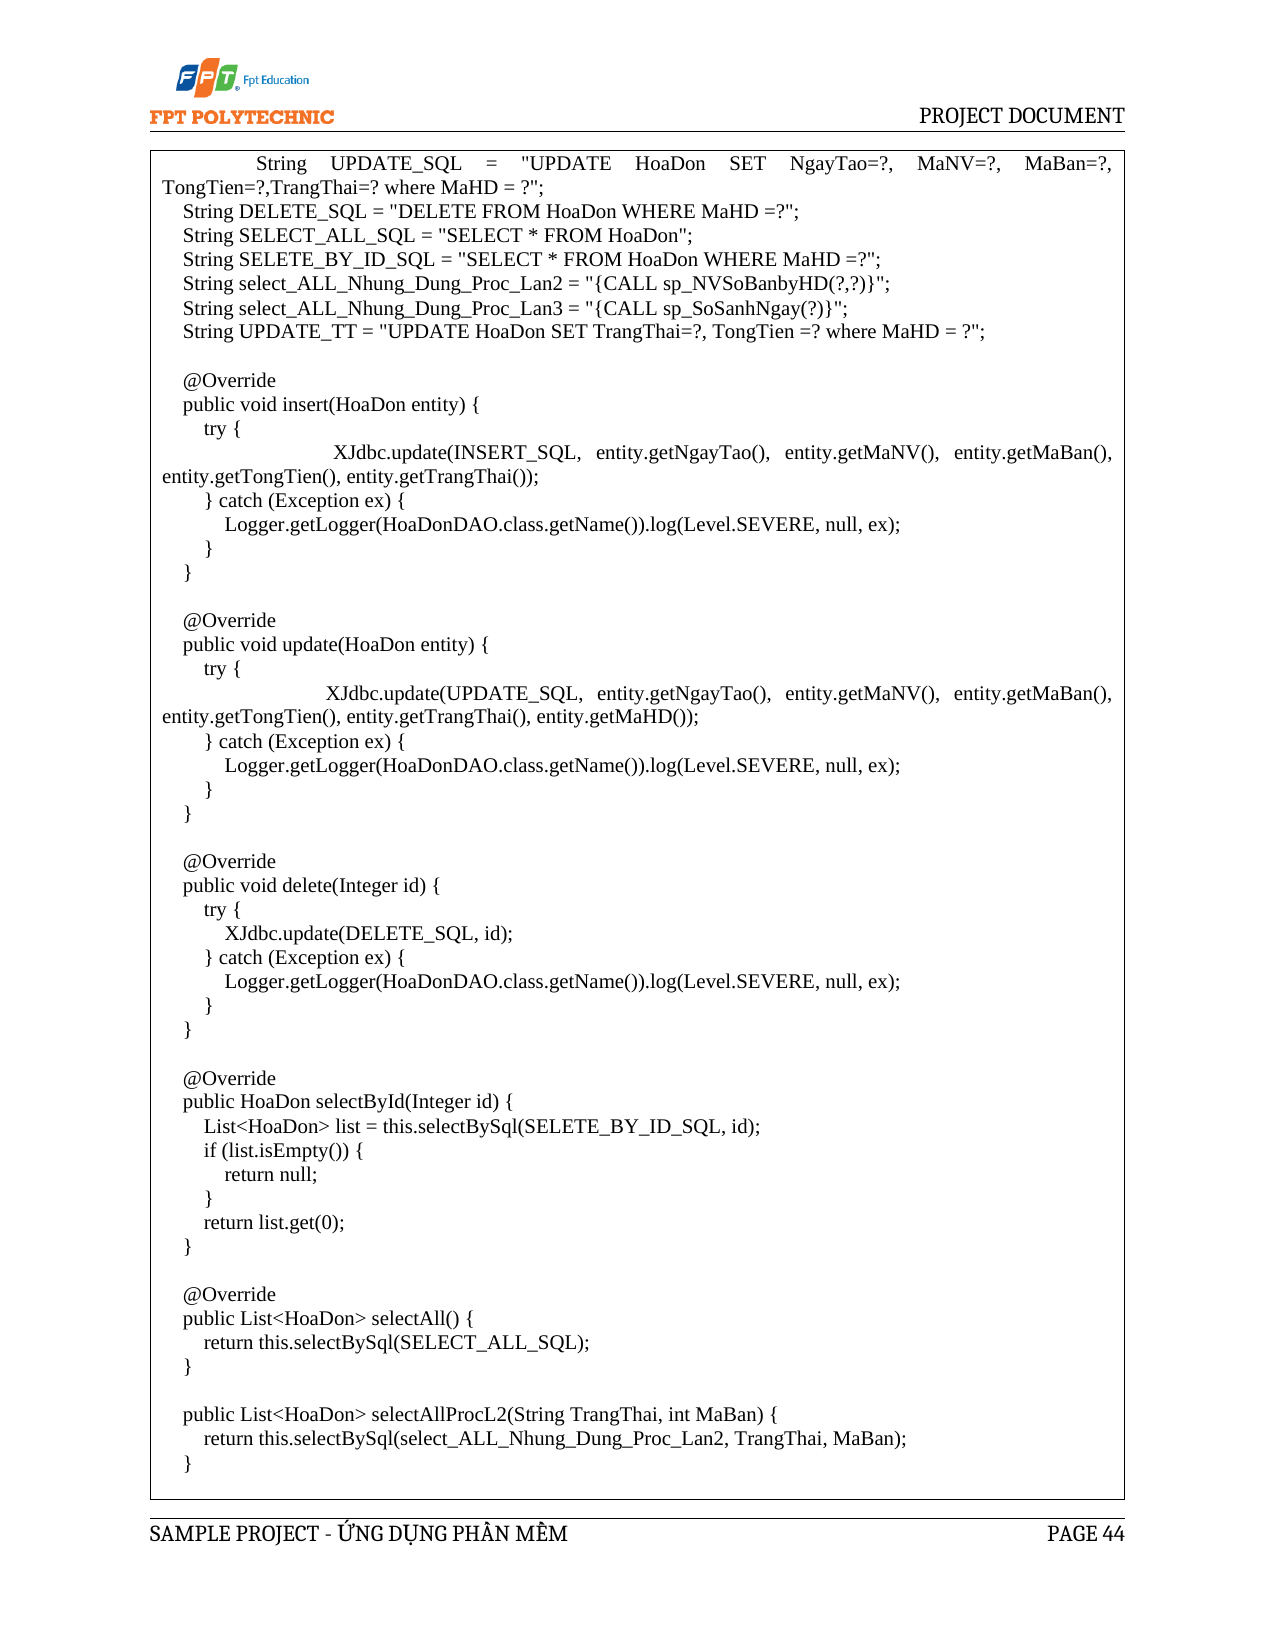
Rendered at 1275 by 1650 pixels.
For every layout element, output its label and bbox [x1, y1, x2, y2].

picture [150, 58, 336, 124]
table_header [151, 151, 1124, 1498]
